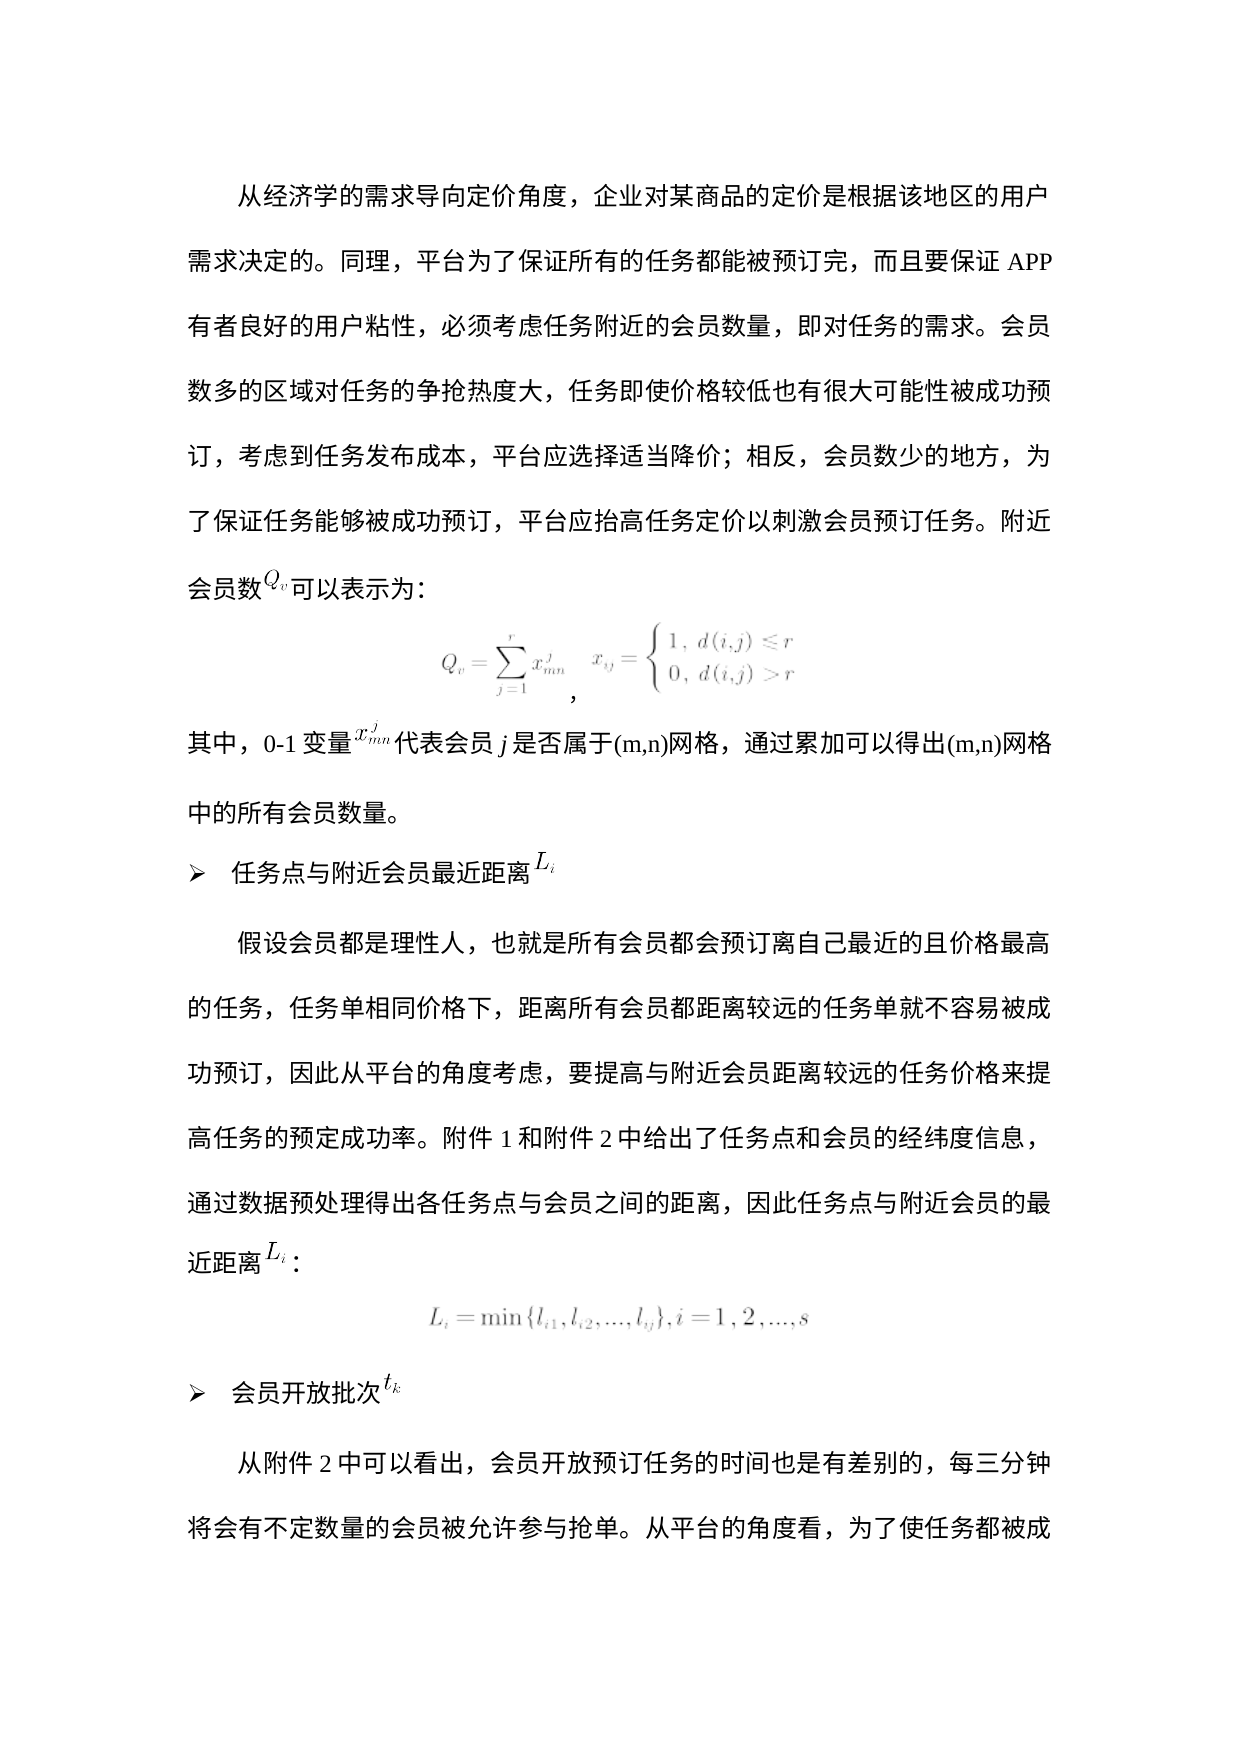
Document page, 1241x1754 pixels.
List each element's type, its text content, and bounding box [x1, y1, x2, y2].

text 从经济学的需求导向定价角度，企业对某商品的定价是根据该地区的用户需求决定的。同理，平台为了保证所有的任务都能被预订完，而且要保证APP有者良好的用户粘性，必须考虑任务附近的会员数量，即对任务的需求。会员数多的区域对任务的争抢热度大，任务即使价格较低也有很大可能性被成功预订，考虑到任务发布成本，平台应选择适当降价；相反，会员数少的地方，为了保证任务能够被成功预订，平台应抬高任务定价以刺激会员预订任务。附近会员数可以表示为： [187, 162, 1053, 617]
text 假设会员都是理性人，也就是所有会员都会预订离自己最近的且价格最高的任务，任务单相同价格下，距离所有会员都距离较远的任务单就不容易被成功预订，因此从平台的角度考虑，要提高与附近会员距离较远的任务价格来提高任务的预定成功率。附件1和附件2中给出了任务点和会员的经纬度信息，通过数据预处理得出各任务点与会员之间的距离，因此任务点与附近会员的最近距离： [187, 909, 1053, 1299]
list 会员开放批次 [187, 1364, 1053, 1429]
list 任务点与附近会员最近距离 [187, 844, 1053, 909]
text ， [187, 617, 1053, 714]
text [187, 1429, 1053, 1559]
text 其中，0-1变量代表会员j是否属于(m,n)网格，通过累加可以得出(m,n)网格中的所有会员数量。 [187, 714, 1053, 844]
